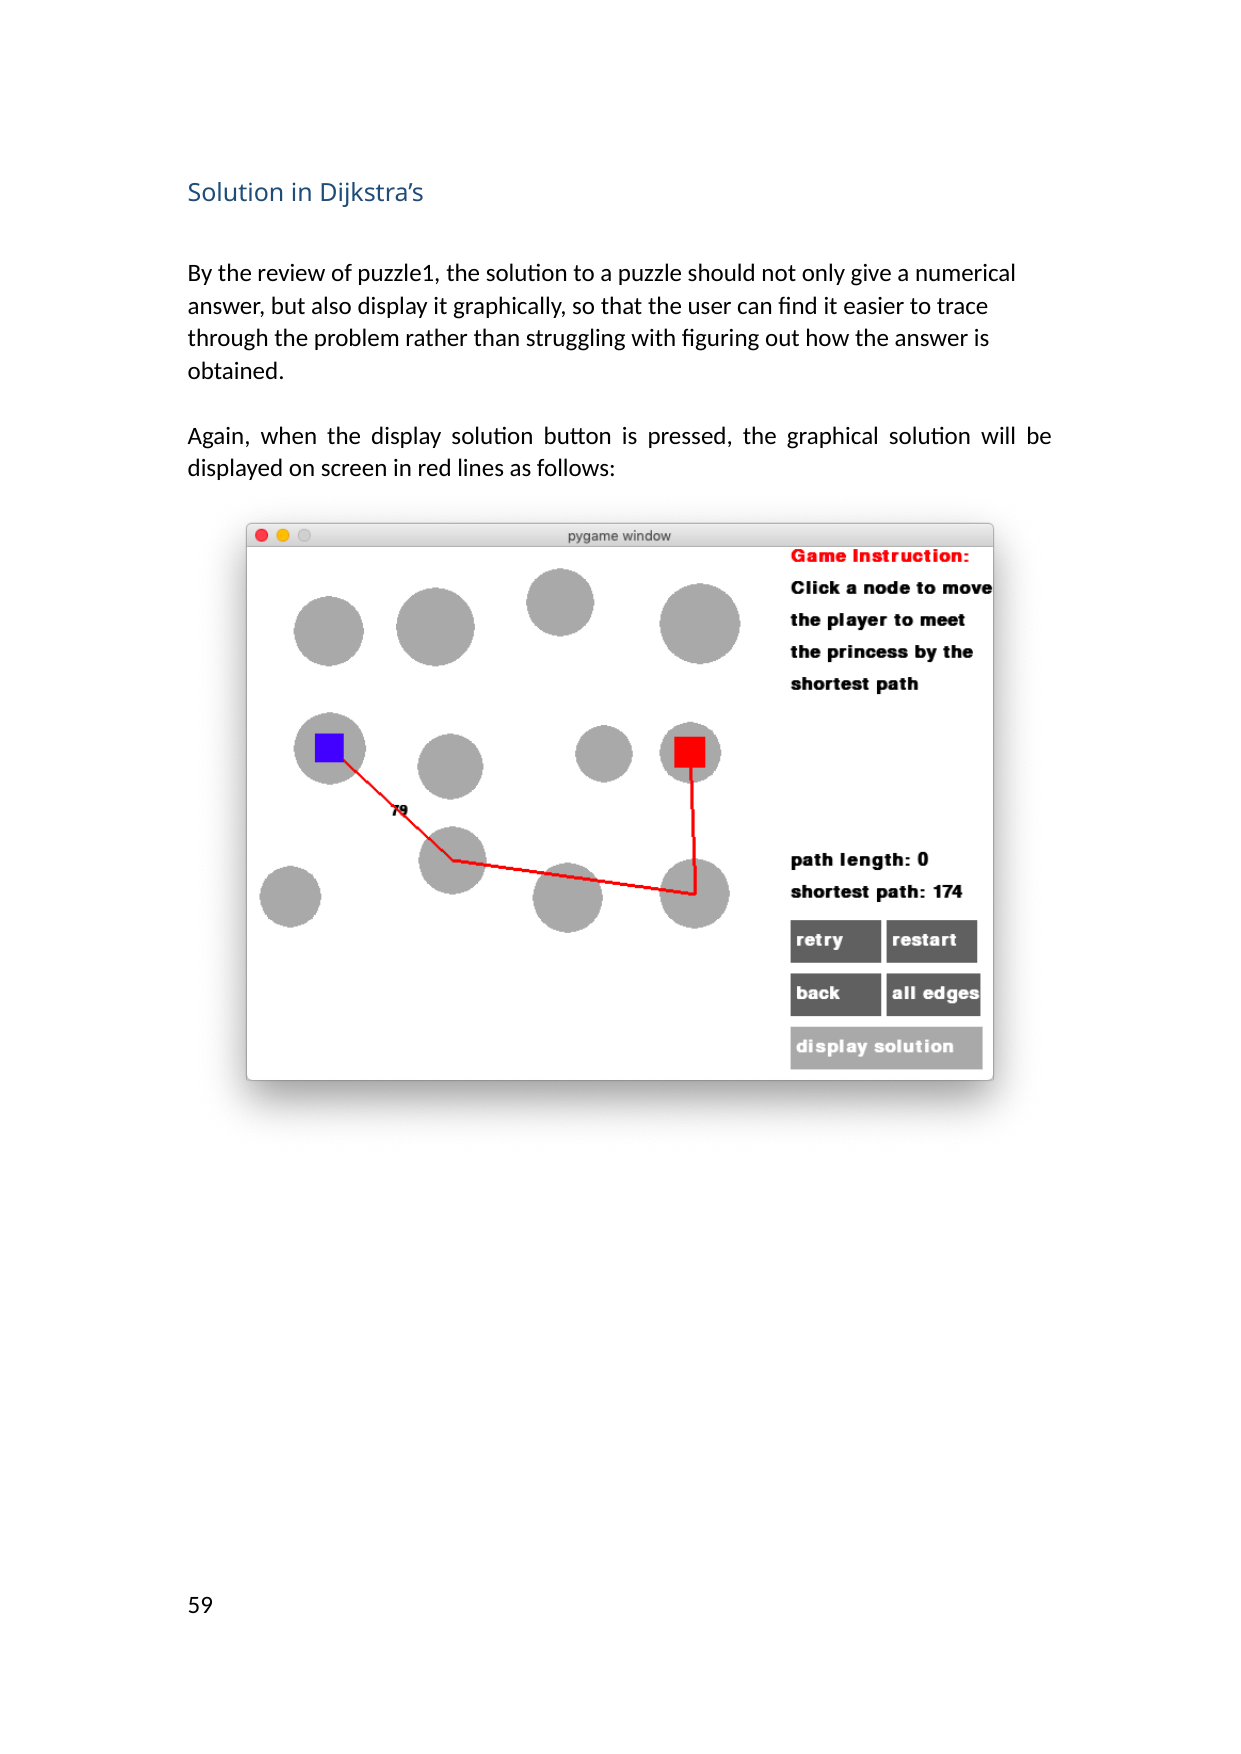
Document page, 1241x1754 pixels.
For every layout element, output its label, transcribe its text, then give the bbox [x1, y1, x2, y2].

picture [187, 483, 1053, 1159]
text By the review of puzzle1, the solution to a puzzle should not only give a numerical answer, but also display it graphically, so that the user can find it easier to trace through the problem rather than struggling with figuring out how the answer is obtained. [187, 256, 1053, 386]
subtitle Solution in Dijkstra’s [187, 159, 1053, 224]
text Again, when the display solution button is pressed, the graphical solution will be displayed on screen in red lines as follows: [187, 419, 1053, 483]
